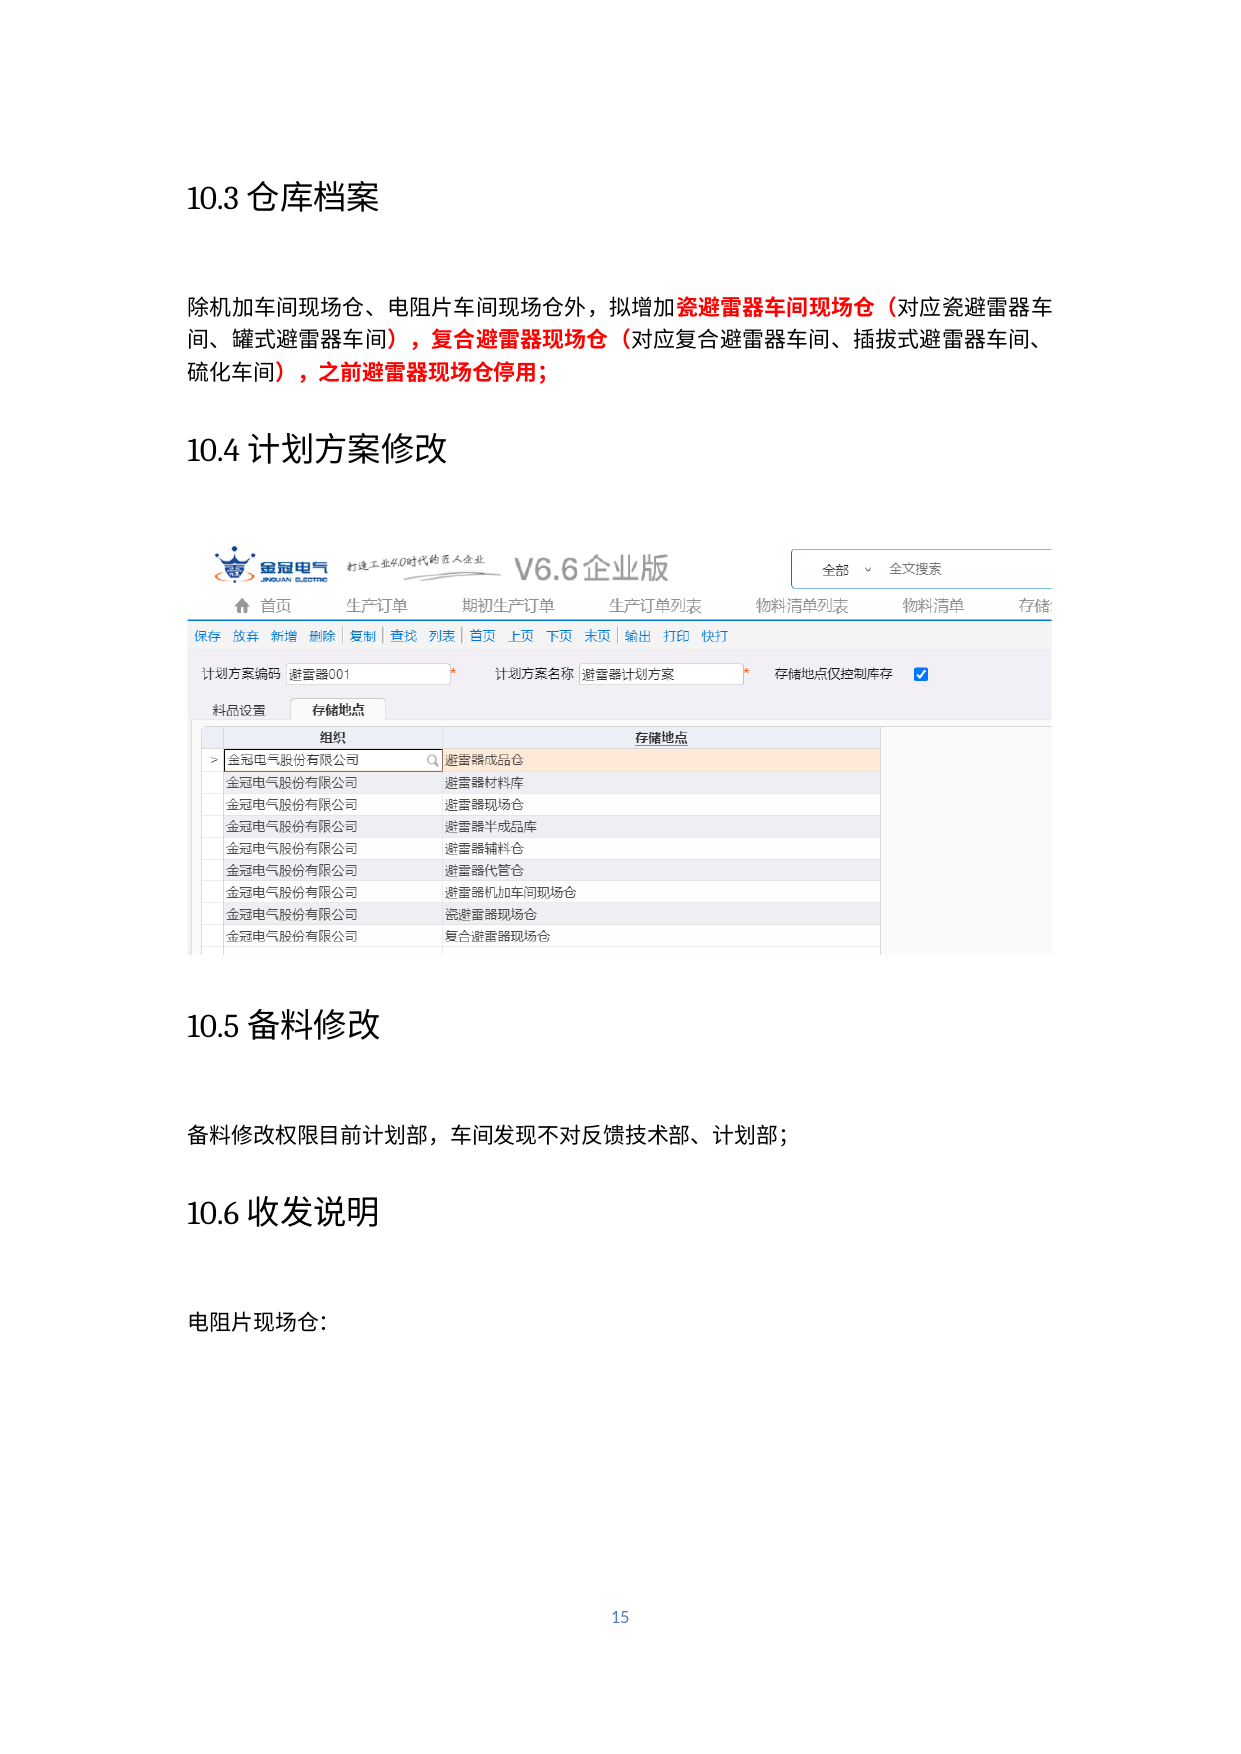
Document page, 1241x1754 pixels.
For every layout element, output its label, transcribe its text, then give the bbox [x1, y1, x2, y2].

list 计划方案修改 [187, 414, 1053, 479]
text 除机加车间现场仓、电阻片车间现场仓外，拟增加瓷避雷器车间现场仓（对应瓷避雷器车间、罐式避雷器车间），复合避雷器现场仓（对应复合避雷器车间、插拔式避雷器车间、硫化车间），之前避雷器现场仓停用； [187, 289, 1053, 387]
list 备料修改 [187, 991, 1053, 1056]
list 收发说明 [187, 1178, 1053, 1243]
picture [187, 541, 1052, 955]
text 电阻片现场仓： [187, 1305, 1053, 1337]
text 备料修改权限目前计划部，车间发现不对反馈技术部、计划部； [187, 1118, 1053, 1151]
list 仓库档案 [187, 162, 1053, 227]
